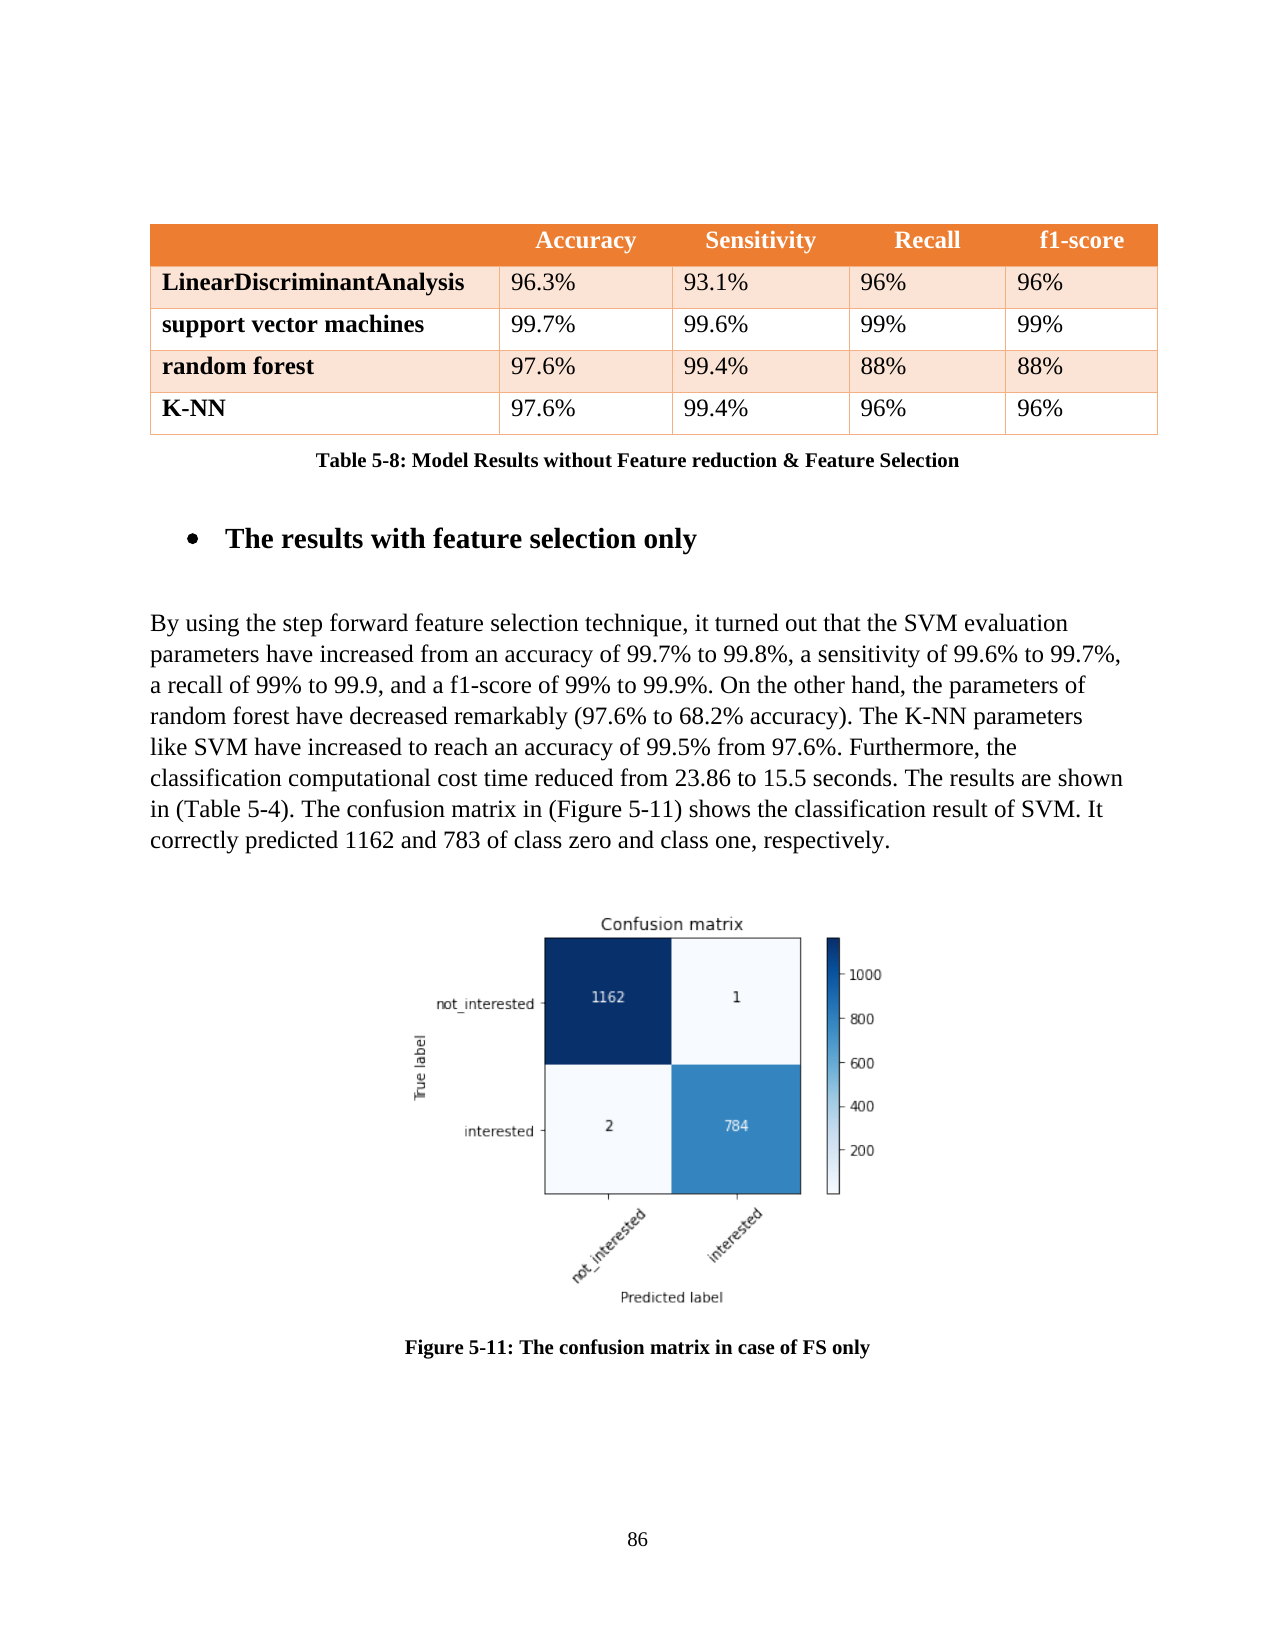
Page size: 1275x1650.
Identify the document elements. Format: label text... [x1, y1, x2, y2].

table_cell support vector machines [151, 309, 499, 350]
table_header Accuracy [500, 225, 672, 266]
table_cell 97.6% [500, 393, 672, 434]
list The results with feature selection only [187, 522, 1125, 555]
table_cell 93.1% [673, 267, 849, 308]
table_header Recall [850, 225, 1005, 266]
table_cell 99% [850, 309, 1005, 350]
table_cell 99.4% [673, 393, 849, 434]
table_header [151, 225, 499, 266]
table_cell 99% [1006, 309, 1157, 350]
table_cell LinearDiscriminantAnalysis [151, 267, 499, 308]
table_cell 88% [850, 351, 1005, 392]
table_cell 99.6% [673, 309, 849, 350]
table_cell K-NN [151, 393, 499, 434]
table_cell random forest [151, 351, 499, 392]
picture [406, 907, 893, 1314]
table_cell 99.7% [500, 309, 672, 350]
table_cell 96% [850, 267, 1005, 308]
text By using the step forward feature selection technique, it turned out that the SVM evaluation parameters have increased from an accuracy of 99.7% to 99.8%, a sensitivity of 99.6% to 99.7%, a recall of 99% to 99.9, and a f1-score of 99% to 99.9%. On the other hand, the parameters of random forest have decreased remarkably (97.6% to 68.2% accuracy). The K-NN parameters like SVM have increased to reach an accuracy of 99.5% from 97.6%. Furthermore, the classification computational cost time reduced from 23.86 to 15.5 seconds. The results are shown in (Table 5-4). The confusion matrix in (Figure 5-11) shows the classification result of SVM. It correctly predicted 1162 and 783 of class zero and class one, respectively. [150, 608, 1125, 854]
table_cell 96% [850, 393, 1005, 434]
table_cell 99.4% [673, 351, 849, 392]
table_cell 96% [1006, 267, 1157, 308]
table_cell 96.3% [500, 267, 672, 308]
table_cell 88% [1006, 351, 1157, 392]
table_cell 97.6% [500, 351, 672, 392]
table_header Sensitivity [673, 225, 849, 266]
table_header f1-score [1006, 225, 1157, 266]
table_cell 96% [1006, 393, 1157, 434]
